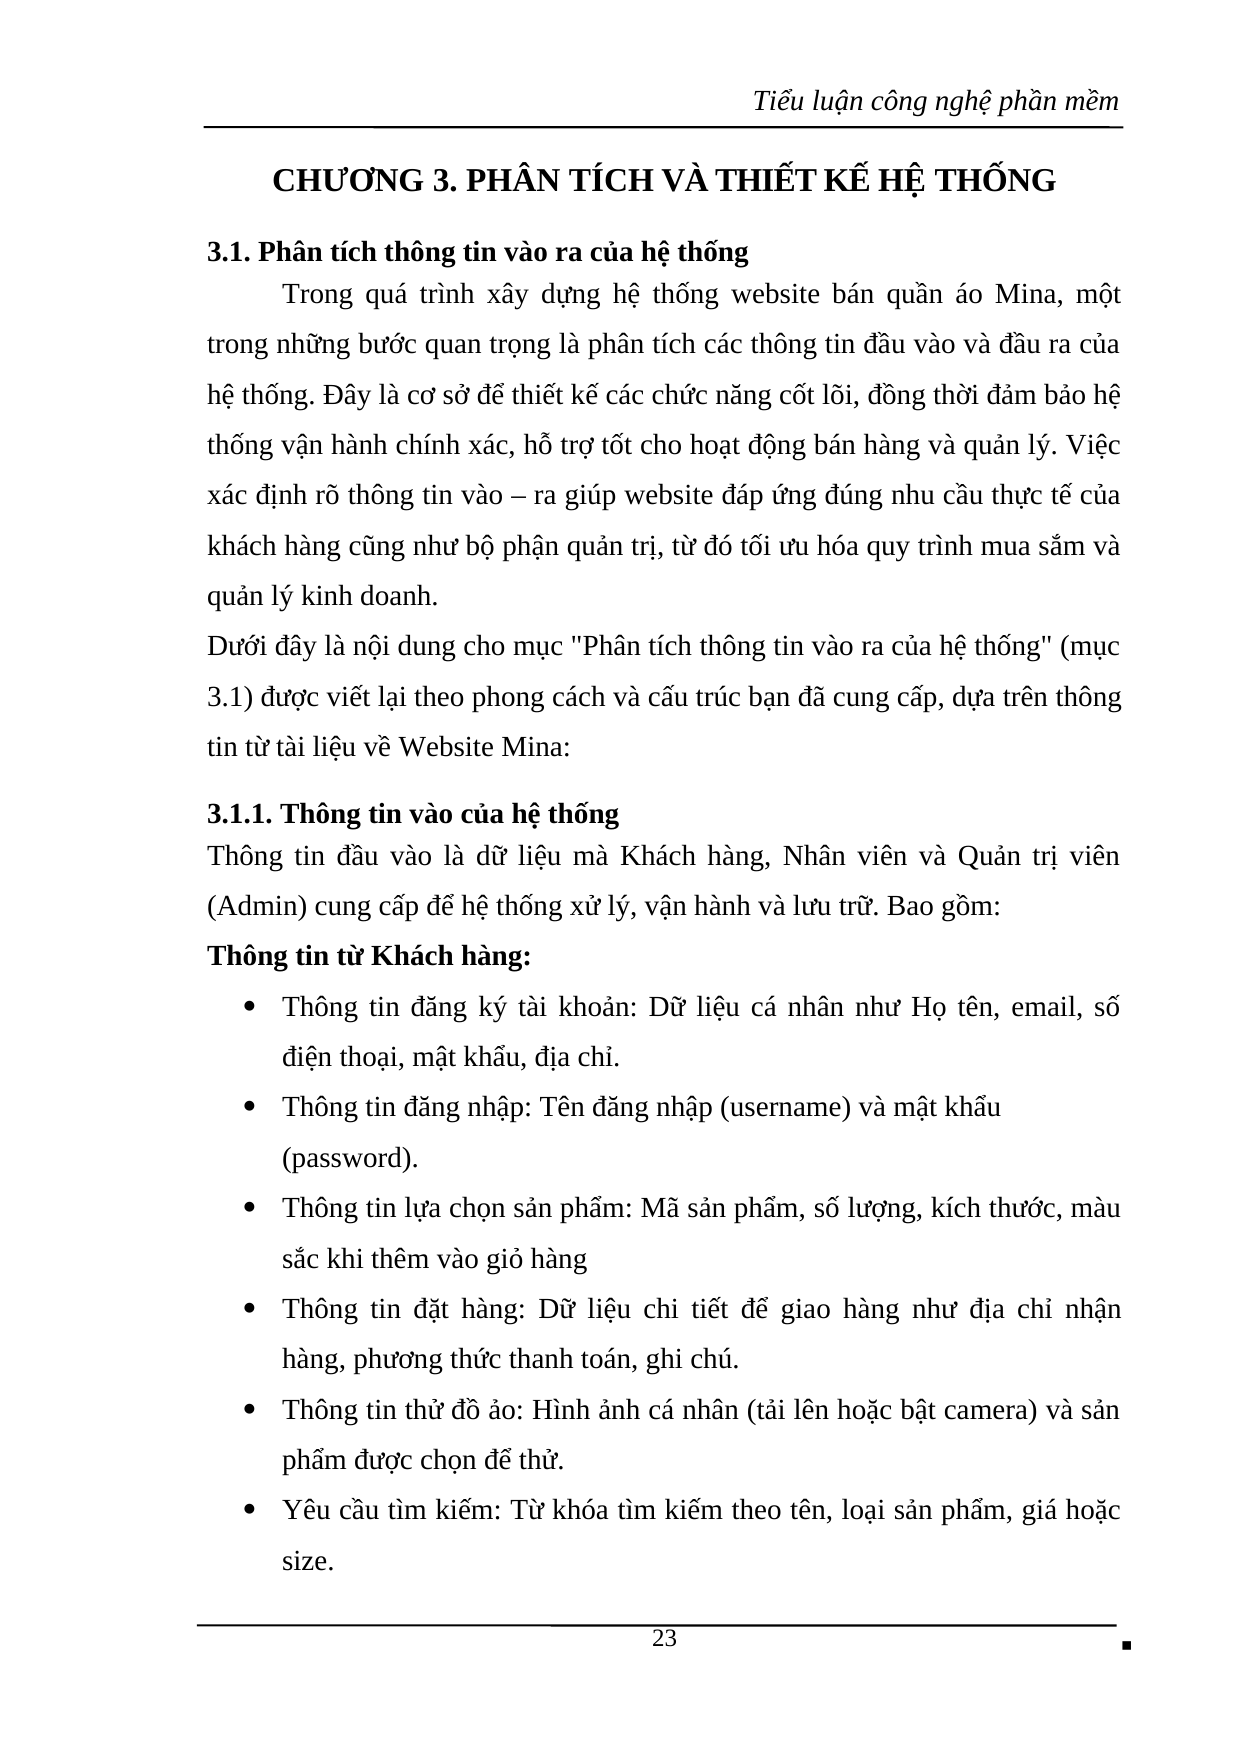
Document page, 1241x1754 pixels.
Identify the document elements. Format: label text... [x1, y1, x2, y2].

text Trong quá trình xây dựng hệ thống website bán quần áo Mina, một trong những bước quan trọng là phân tích các thông tin đầu vào và đầu ra của hệ thống. Đây là cơ sở để thiết kế các chức năng cốt lõi, đồng thời đảm bảo hệ thống vận hành chính xác, hỗ trợ tốt cho hoạt động bán hàng và quản lý. Việc xác định rõ thông tin vào – ra giúp website đáp ứng đúng nhu cầu thực tế của khách hàng cũng như bộ phận quản trị, từ đó tối ưu hóa quy trình mua sắm và quản lý kinh doanh. [207, 276, 1122, 612]
subtitle 3.1. Phân tích thông tin vào ra của hệ thống [207, 234, 1122, 268]
text Dưới đây là nội dung cho mục "Phân tích thông tin vào ra của hệ thống" (mục 3.1) được viết lại theo phong cách và cấu trúc bạn đã cung cấp, dựa trên thông tin từ tài liệu về Website Mina: [207, 628, 1122, 763]
subtitle 3.1.1. Thông tin vào của hệ thống [207, 796, 1122, 829]
text Thông tin đầu vào là dữ liệu mà Khách hàng, Nhân viên và Quản trị viên (Admin) cung cấp để hệ thống xử lý, vận hành và lưu trữ. Bao gồm: [207, 838, 1122, 922]
list Yêu cầu tìm kiếm: Từ khóa tìm kiếm theo tên, loại sản phẩm, giá hoặc size. [244, 1492, 1122, 1576]
subtitle CHƯƠNG 3. PHÂN TÍCH VÀ THIẾT KẾ HỆ THỐNG [207, 160, 1122, 198]
list Thông tin lựa chọn sản phẩm: Mã sản phẩm, số lượng, kích thước, màu sắc khi thêm vào giỏ hàng [244, 1190, 1122, 1274]
list Thông tin đăng nhập: Tên đăng nhập (username) và mật khẩu (password). [244, 1089, 1122, 1173]
list Thông tin đặt hàng: Dữ liệu chi tiết để giao hàng như địa chỉ nhận hàng, phương thức thanh toán, ghi chú. [244, 1291, 1122, 1375]
list Thông tin thử đồ ảo: Hình ảnh cá nhân (tải lên hoặc bật camera) và sản phẩm được chọn để thử. [244, 1392, 1122, 1476]
list Thông tin đăng ký tài khoản: Dữ liệu cá nhân như Họ tên, email, số điện thoại, mật khẩu, địa chỉ. [244, 989, 1122, 1073]
text Thông tin từ Khách hàng: [207, 938, 1122, 972]
